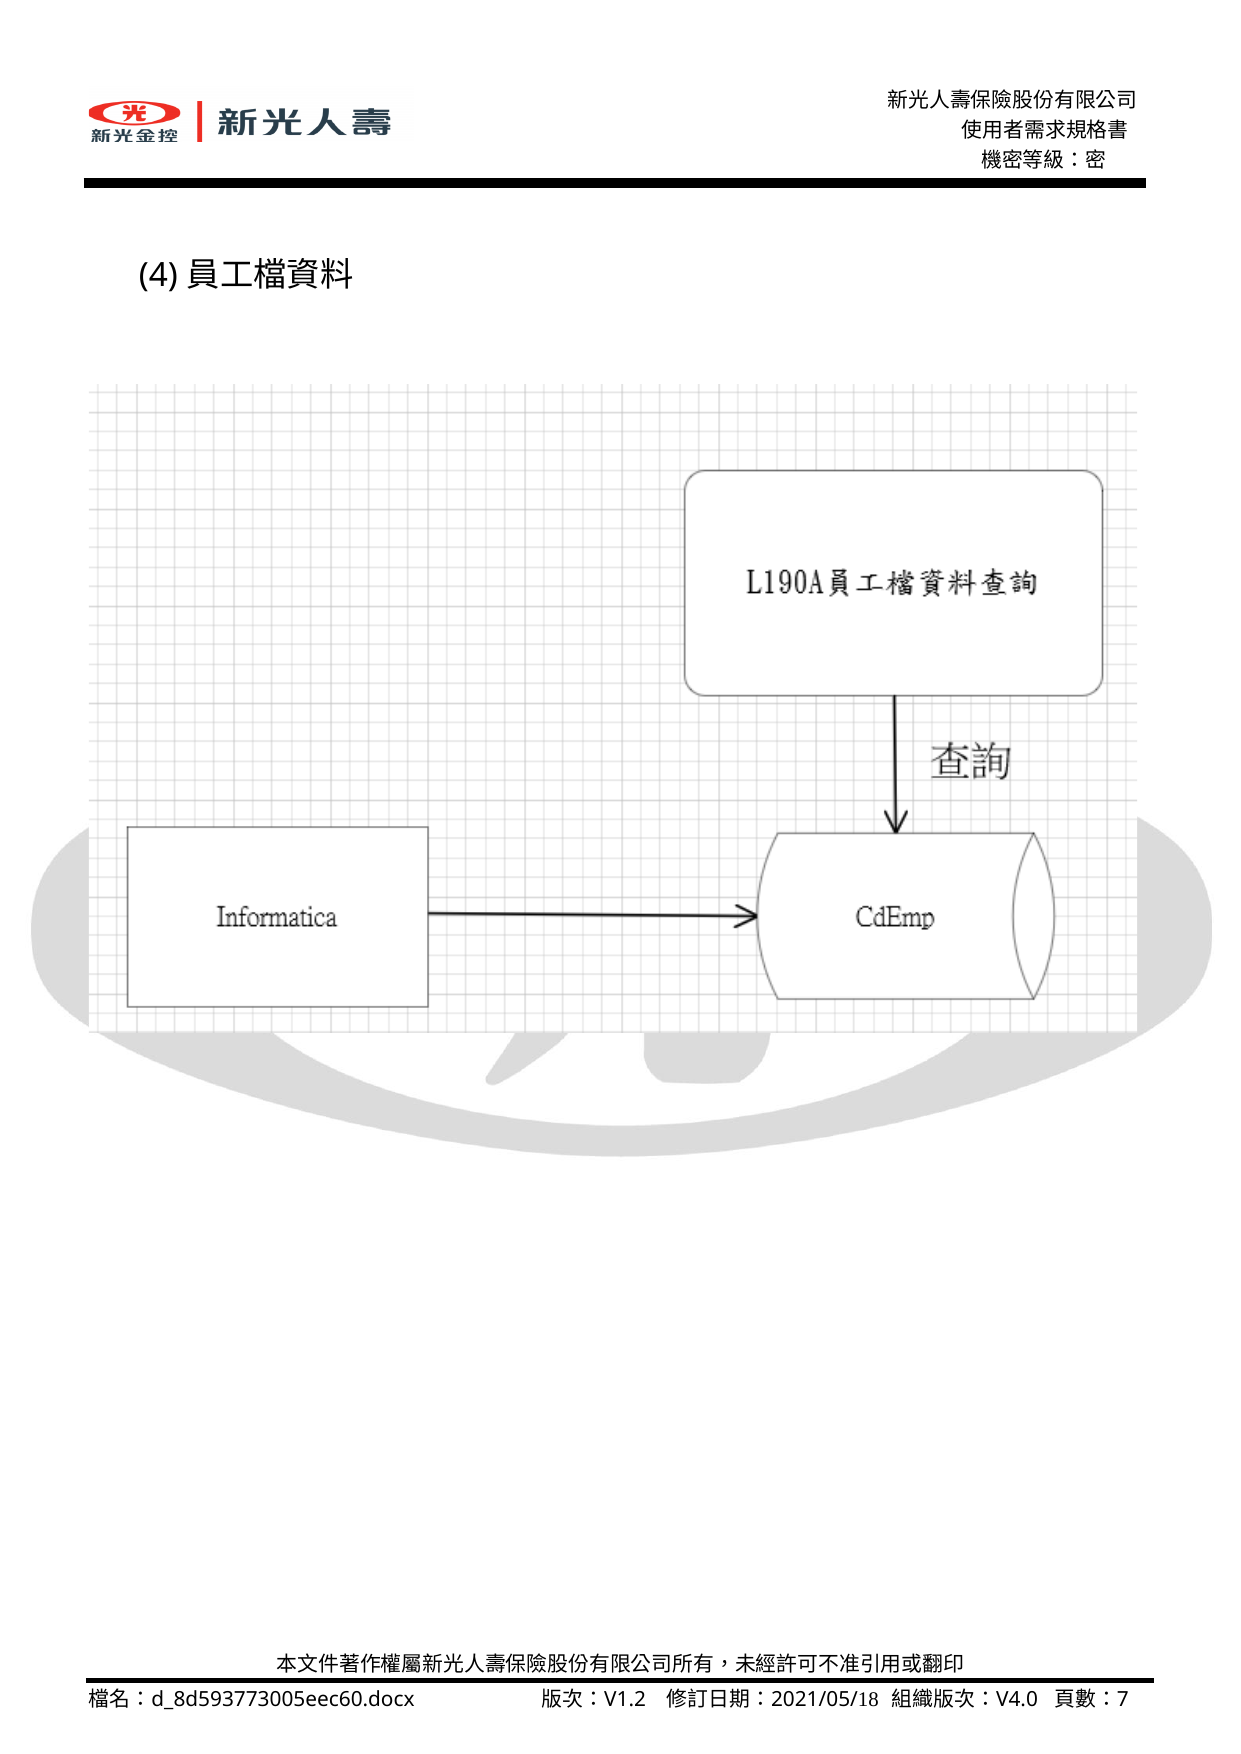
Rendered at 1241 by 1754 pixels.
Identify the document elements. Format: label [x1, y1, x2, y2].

picture [25, 384, 1215, 1163]
picture [88, 86, 414, 142]
